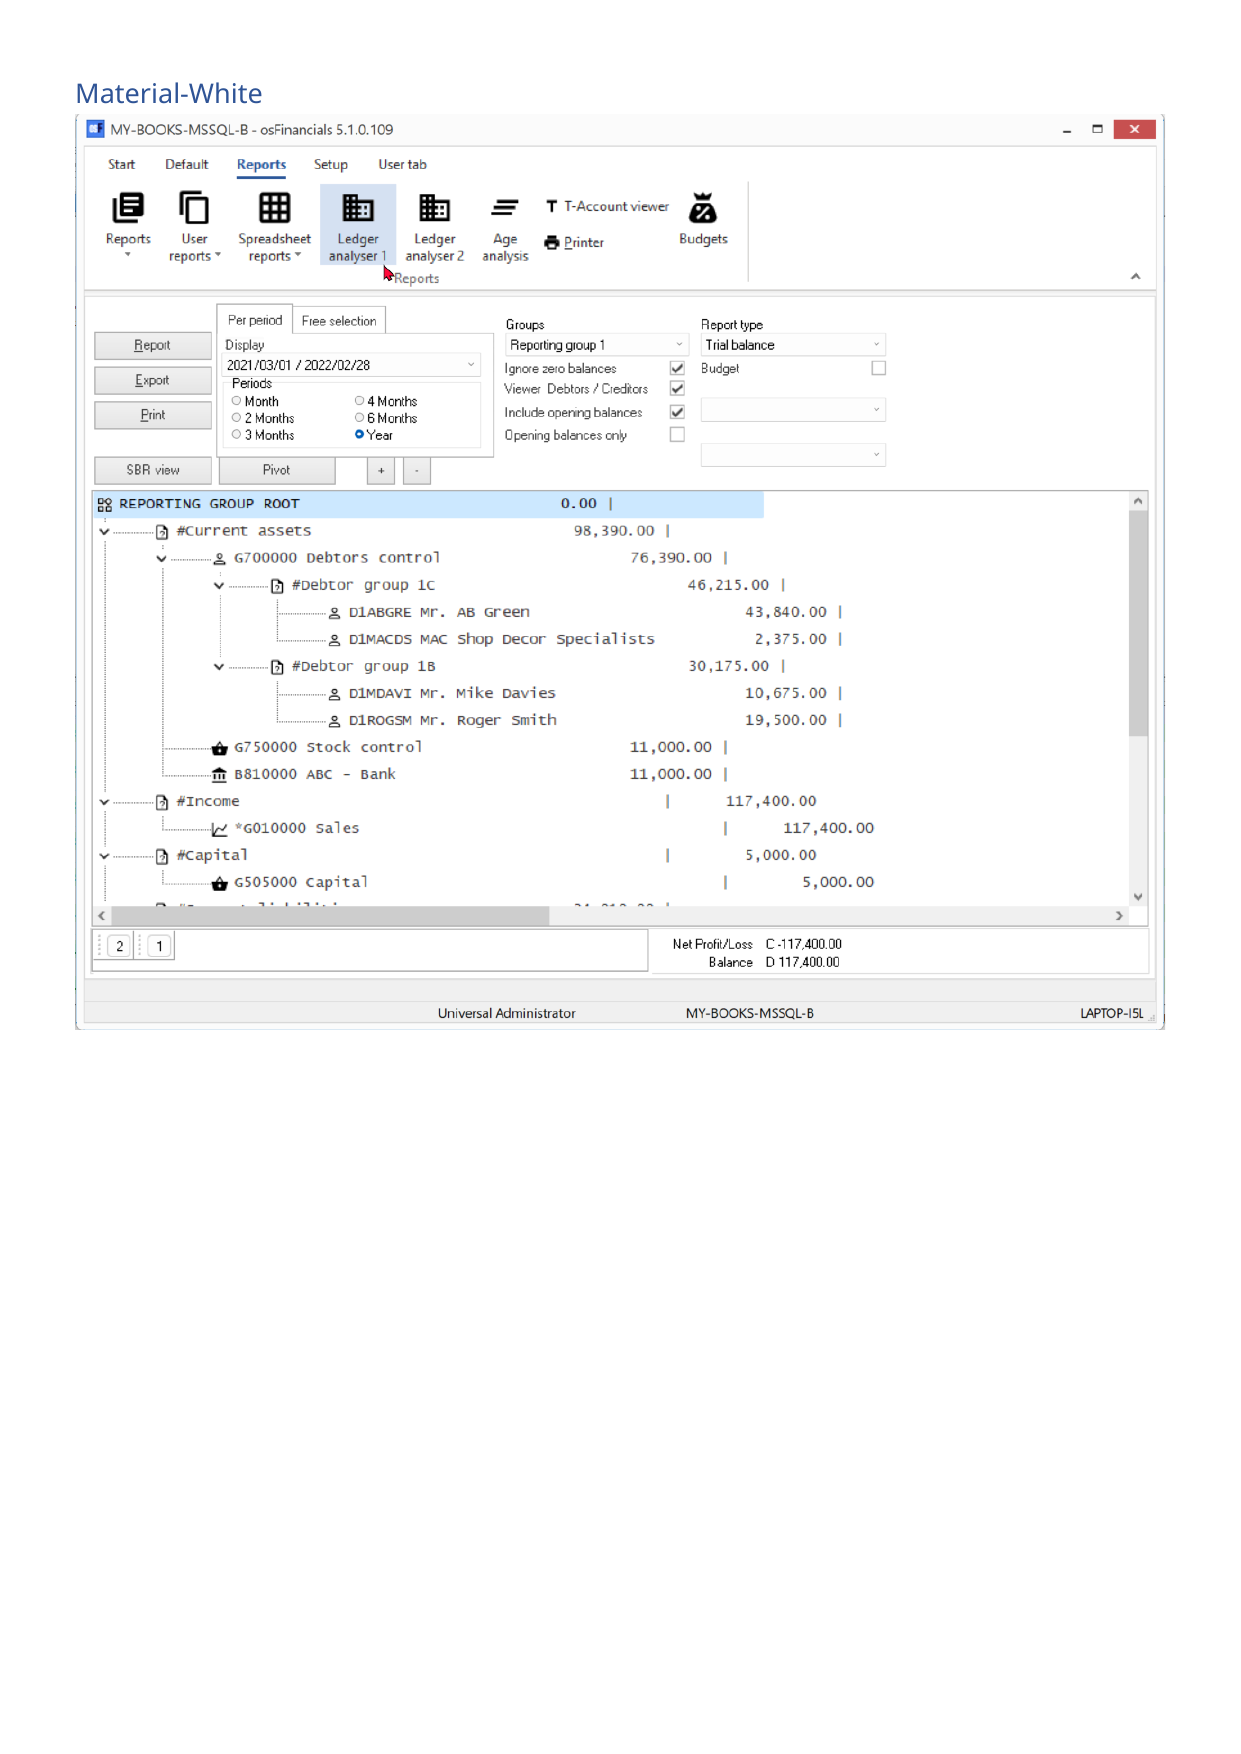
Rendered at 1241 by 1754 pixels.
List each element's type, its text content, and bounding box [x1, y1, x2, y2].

picture [75, 114, 1166, 1030]
subtitle Material-White [75, 75, 1165, 112]
